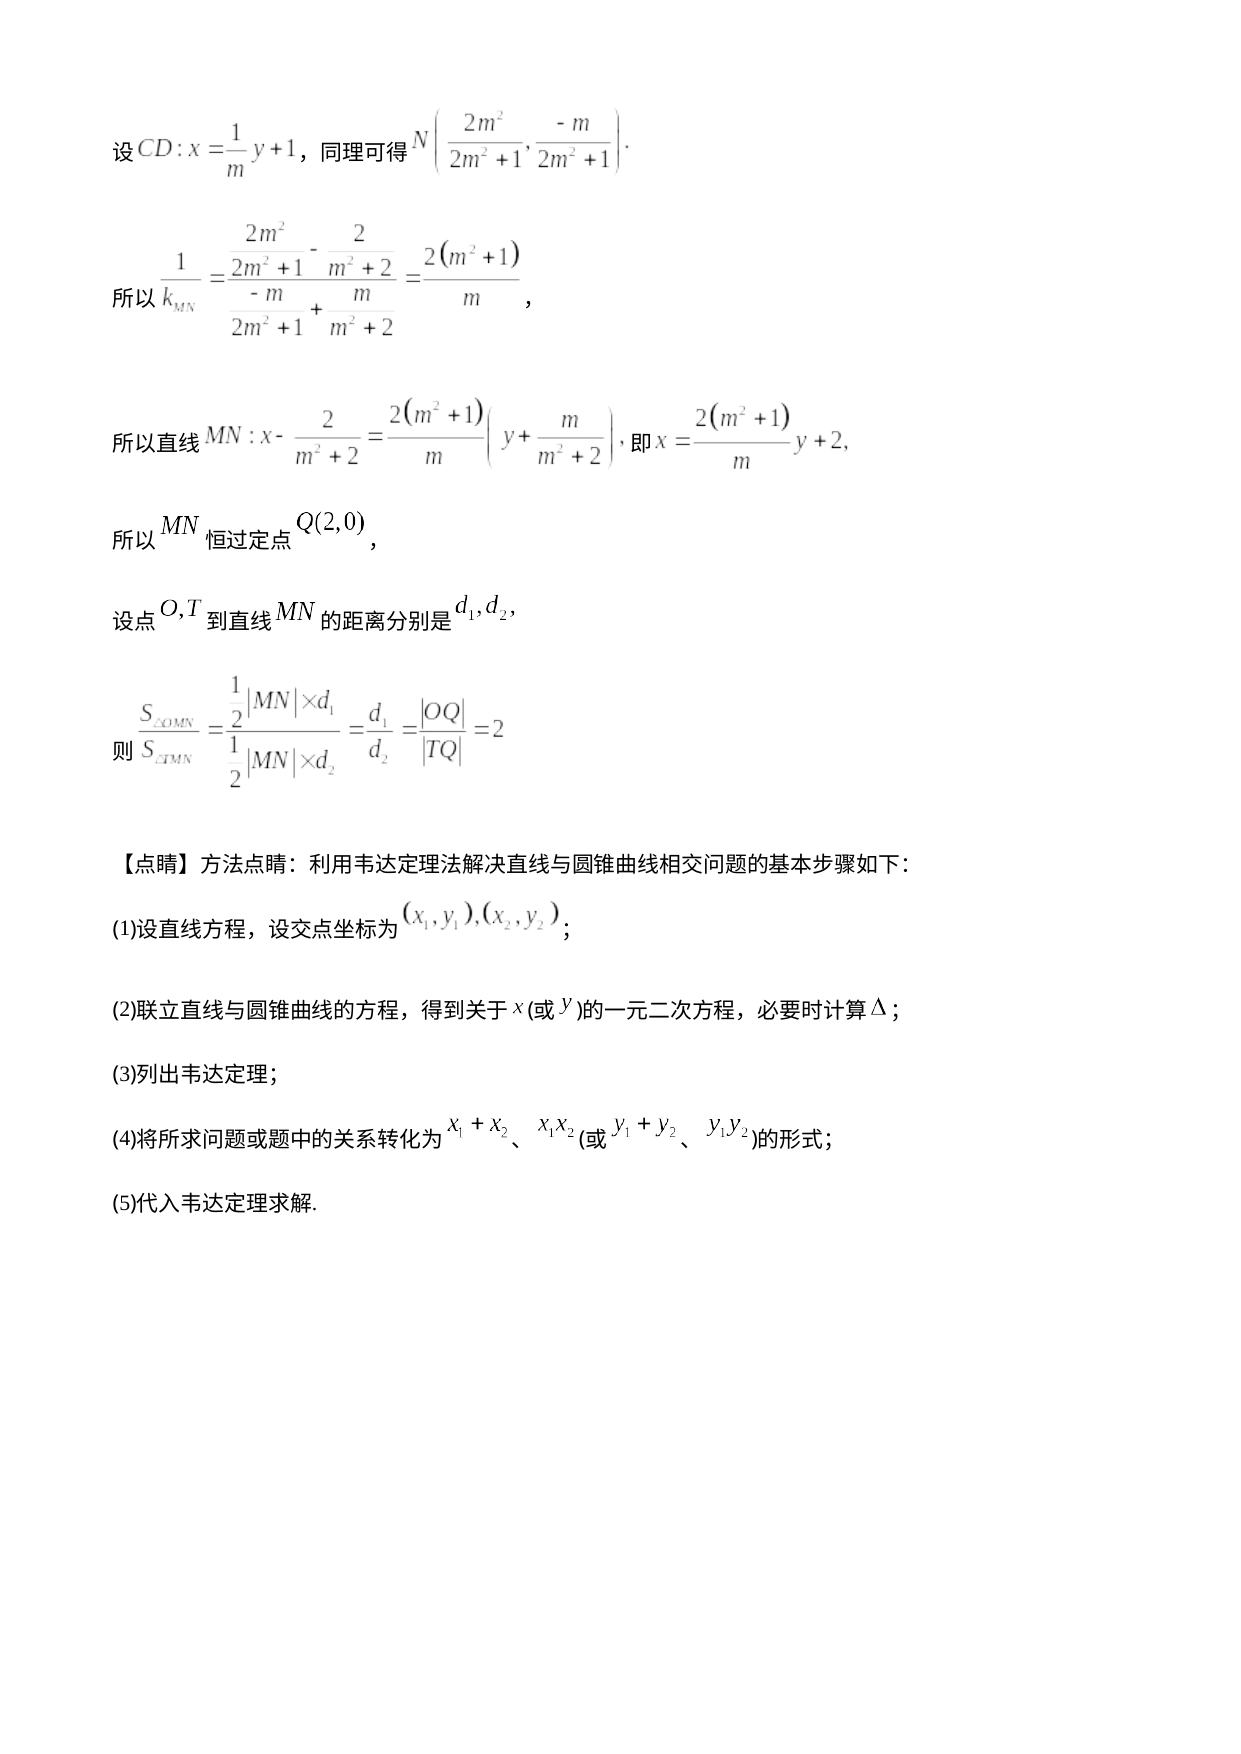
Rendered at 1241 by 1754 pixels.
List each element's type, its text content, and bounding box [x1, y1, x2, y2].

text 则 [112, 668, 1128, 831]
text (4)将所求问题或题中的关系转化为、(或、)的形式； [112, 1105, 1128, 1170]
text (1)设直线方程，设交点坐标为； [112, 895, 1128, 960]
text (3)列出韦达定理； [112, 1057, 1128, 1089]
text 所以直线即 [112, 393, 1128, 491]
text 所以恒过定点， [112, 507, 1128, 572]
text 设点到直线的距离分别是 [112, 588, 1128, 653]
text 【点睛】方法点睛：利用韦达定理法解决直线与圆锥曲线相交问题的基本步骤如下： [112, 847, 1128, 879]
text (2)联立直线与圆锥曲线的方程，得到关于(或)的一元二次方程，必要时计算； [112, 976, 1128, 1041]
text 所以， [112, 215, 1128, 378]
text (5)代入韦达定理求解. [112, 1186, 1128, 1218]
text 设，同理可得 [112, 102, 1128, 199]
